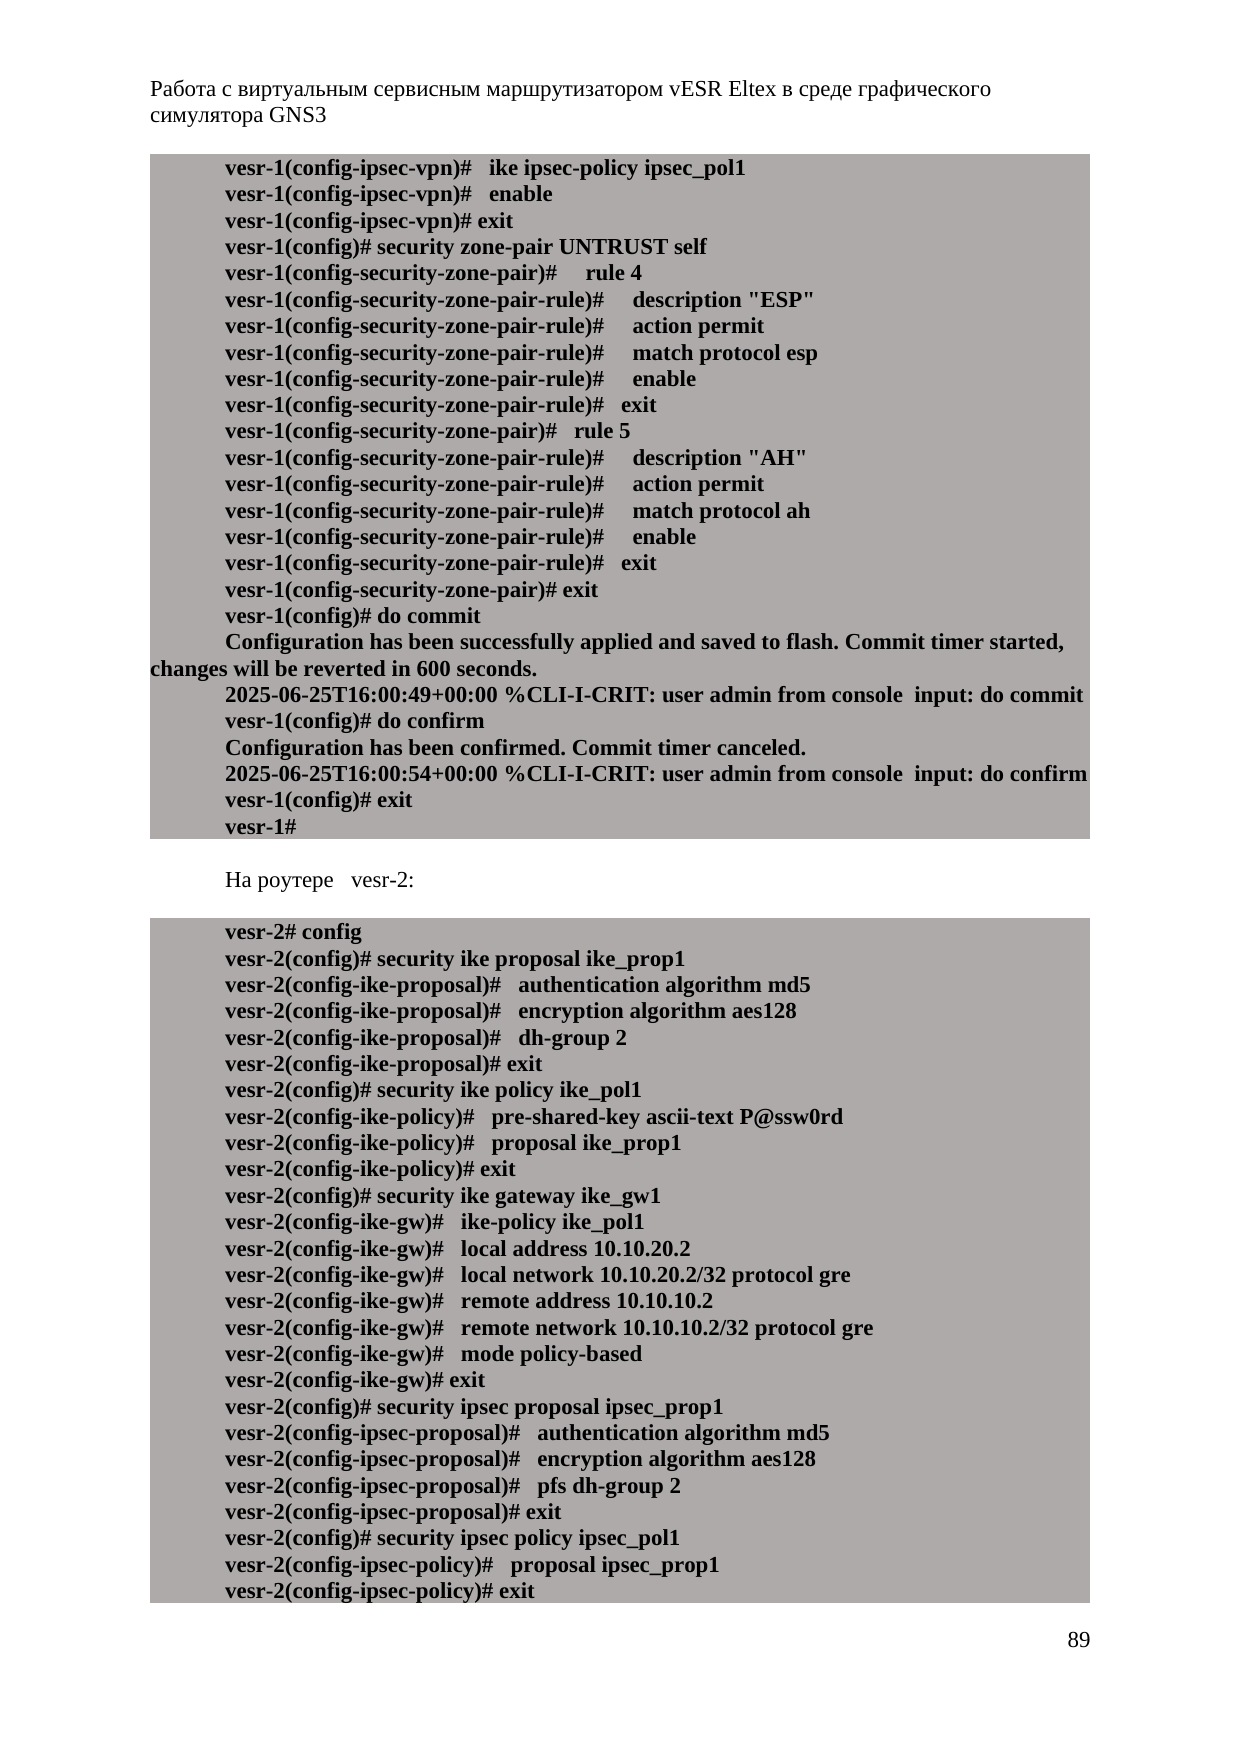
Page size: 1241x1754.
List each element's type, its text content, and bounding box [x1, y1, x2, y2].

text vesr-1# [150, 813, 1090, 839]
text vesr-1(config-security-zone-pair-rule)# description "AH" [150, 444, 1090, 470]
text vesr-1(config-ipsec-vpn)# exit [150, 207, 1090, 233]
text vesr-1(config-ipsec-vpn)# enable [150, 180, 1090, 207]
text vesr-2(config-ipsec-proposal)# encryption algorithm aes128 [150, 1445, 1090, 1472]
text vesr-1(config-security-zone-pair-rule)# match protocol ah [150, 497, 1090, 523]
text vesr-2(config)# security ike gateway ike_gw1 [150, 1182, 1090, 1208]
text vesr-2(config-ike-gw)# local address 10.10.20.2 [150, 1234, 1090, 1261]
text vesr-1(config-security-zone-pair)# exit [150, 576, 1090, 602]
text Configuration has been successfully applied and saved to flash. Commit timer started, changes will be reverted in 600 seconds. [150, 628, 1090, 681]
text vesr-2(config-ipsec-proposal)# exit [150, 1498, 1090, 1524]
text vesr-2(config-ike-gw)# ike-policy ike_pol1 [150, 1208, 1090, 1234]
text vesr-1(config-security-zone-pair-rule)# exit [150, 549, 1090, 576]
text vesr-2(config-ipsec-proposal)# authentication algorithm md5 [150, 1419, 1090, 1445]
text vesr-1(config-ipsec-vpn)# ike ipsec-policy ipsec_pol1 [150, 154, 1090, 180]
text vesr-2(config-ike-proposal)# dh-group 2 [150, 1024, 1090, 1050]
text vesr-1(config)# do commit [150, 602, 1090, 628]
text vesr-2(config-ike-gw)# remote network 10.10.10.2/32 protocol gre [150, 1314, 1090, 1340]
text На роутере vesr-2: [150, 866, 1090, 892]
text vesr-2(config-ike-policy)# proposal ike_prop1 [150, 1129, 1090, 1156]
text vesr-1(config-security-zone-pair-rule)# enable [150, 365, 1090, 391]
text vesr-1(config)# exit [150, 787, 1090, 813]
text vesr-1(config-security-zone-pair-rule)# match protocol esp [150, 338, 1090, 365]
text vesr-1(config-security-zone-pair-rule)# action permit [150, 470, 1090, 497]
text vesr-2(config-ipsec-policy)# exit [150, 1577, 1090, 1603]
text 2025-06-25T16:00:54+00:00 %CLI-I-CRIT: user admin from console input: do confirm [150, 760, 1090, 787]
text vesr-2(config-ipsec-policy)# proposal ipsec_prop1 [150, 1551, 1090, 1577]
text vesr-1(config-security-zone-pair-rule)# description "ESP" [150, 286, 1090, 312]
text vesr-2(config-ike-gw)# mode policy-based [150, 1340, 1090, 1366]
text vesr-2(config-ike-gw)# remote address 10.10.10.2 [150, 1287, 1090, 1314]
text vesr-2(config-ike-policy)# exit [150, 1156, 1090, 1182]
text vesr-2(config)# security ipsec proposal ipsec_prop1 [150, 1393, 1090, 1419]
text vesr-1(config-security-zone-pair-rule)# action permit [150, 312, 1090, 338]
text vesr-2(config-ipsec-proposal)# pfs dh-group 2 [150, 1472, 1090, 1498]
text vesr-2(config-ike-gw)# exit [150, 1366, 1090, 1393]
text vesr-2(config-ike-proposal)# exit [150, 1050, 1090, 1076]
text vesr-2(config)# security ipsec policy ipsec_pol1 [150, 1524, 1090, 1551]
text vesr-1(config-security-zone-pair)# rule 4 [150, 259, 1090, 286]
text vesr-2(config)# security ike policy ike_pol1 [150, 1076, 1090, 1103]
text Configuration has been confirmed. Commit timer canceled. [150, 734, 1090, 760]
text vesr-2(config-ike-policy)# pre-shared-key ascii-text P@ssw0rd [150, 1103, 1090, 1129]
text vesr-2(config-ike-proposal)# encryption algorithm aes128 [150, 997, 1090, 1024]
text vesr-2# config [150, 918, 1090, 945]
text vesr-1(config-security-zone-pair-rule)# exit [150, 391, 1090, 418]
text vesr-1(config-security-zone-pair-rule)# enable [150, 523, 1090, 549]
text 2025-06-25T16:00:49+00:00 %CLI-I-CRIT: user admin from console input: do commit [150, 681, 1090, 707]
text vesr-2(config-ike-gw)# local network 10.10.20.2/32 protocol gre [150, 1261, 1090, 1287]
text vesr-2(config-ike-proposal)# authentication algorithm md5 [150, 971, 1090, 997]
text vesr-1(config)# security zone-pair UNTRUST self [150, 233, 1090, 259]
text vesr-1(config)# do confirm [150, 707, 1090, 734]
text vesr-2(config)# security ike proposal ike_prop1 [150, 945, 1090, 971]
text vesr-1(config-security-zone-pair)# rule 5 [150, 418, 1090, 444]
